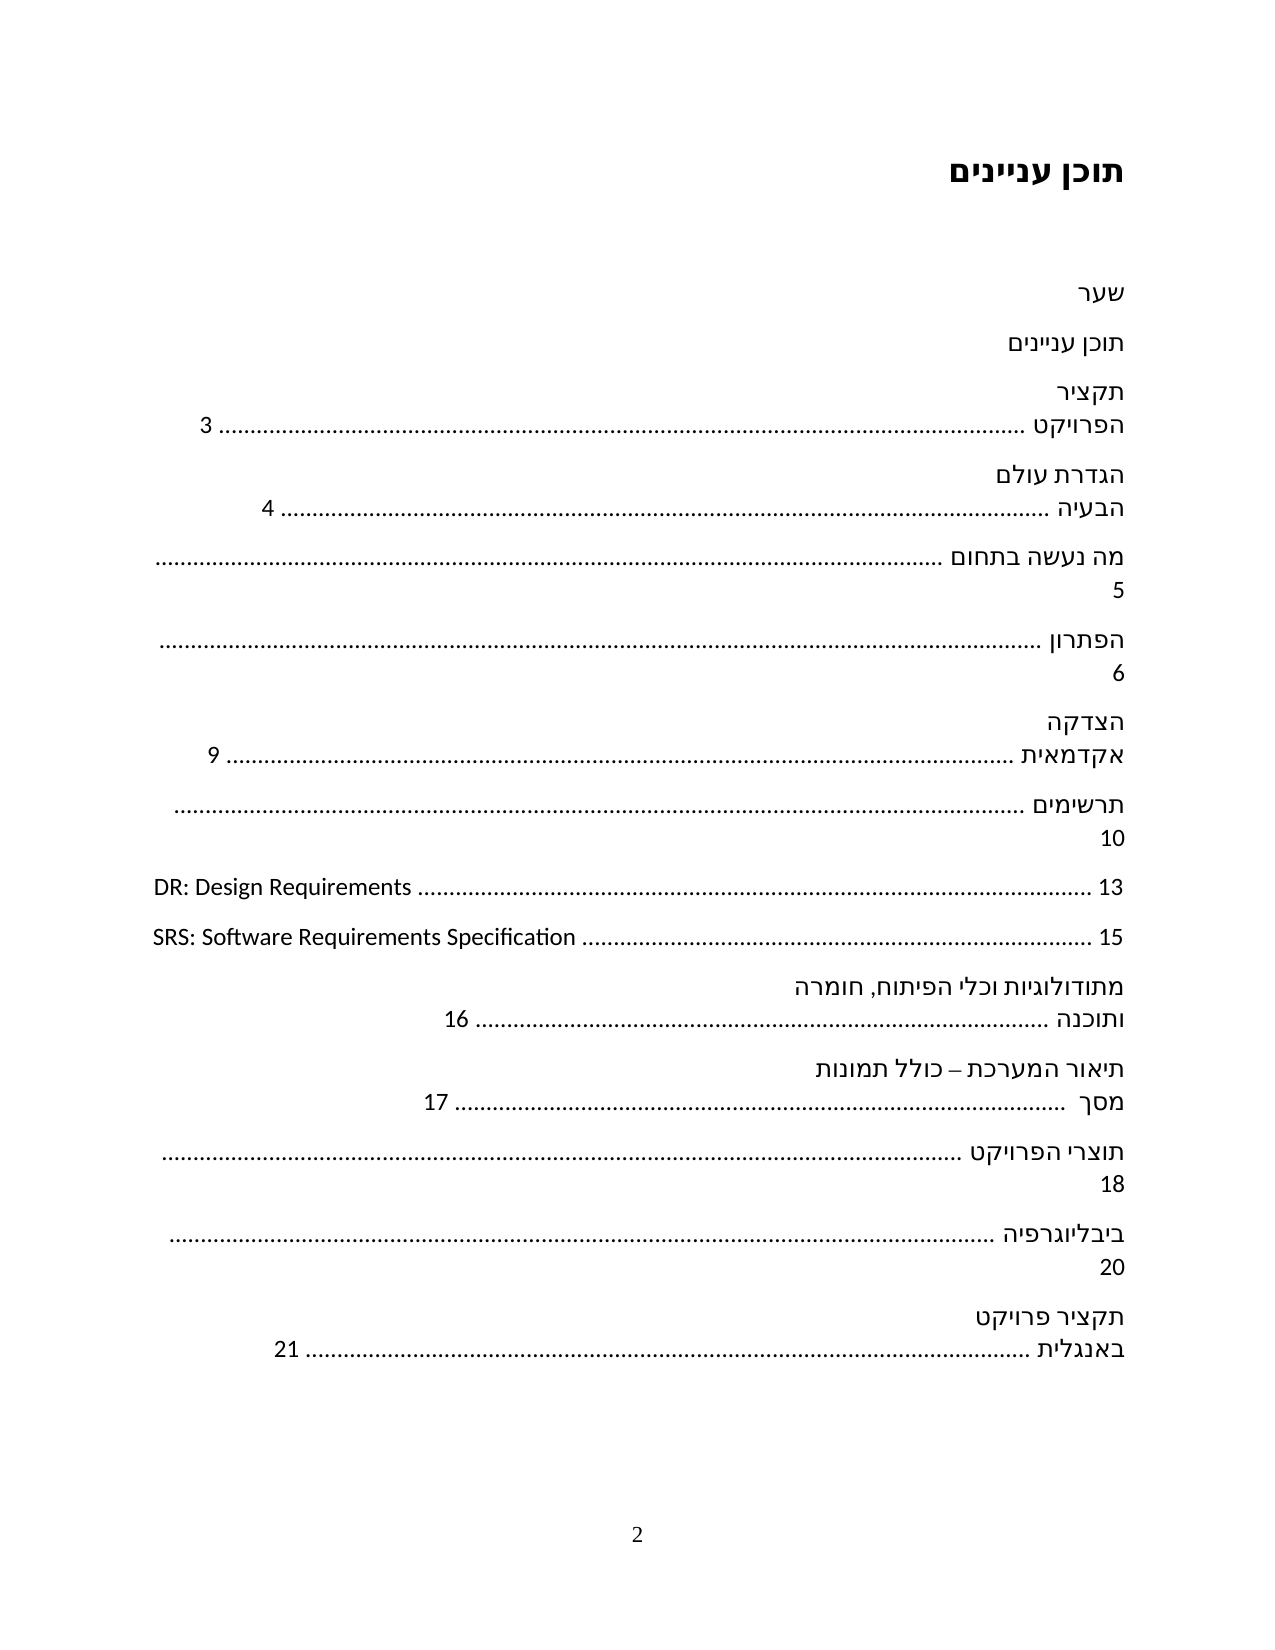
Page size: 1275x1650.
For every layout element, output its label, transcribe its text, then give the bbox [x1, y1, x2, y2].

text תרשימים ....................................................................................................................................... 10 [150, 789, 1125, 852]
text תוכן עניינים [150, 327, 1125, 357]
text תיאור המערכת – כולל תמונות מסך ................................................................................................. 17 [150, 1053, 1125, 1117]
text שער [150, 277, 1125, 308]
text SRS: Software Requirements Specification ................................................................................. 15 [150, 921, 1125, 952]
text מתודולוגיות וכלי הפיתוח, חומרה ותוכנה ........................................................................................... 16 [150, 971, 1125, 1034]
text ביבליוגרפיה ................................................................................................................................... 20 [150, 1218, 1125, 1282]
text מה נעשה בתחום ............................................................................................................................. 5 [150, 541, 1125, 605]
text תוכן עניינים [150, 150, 1125, 191]
text תקציר פרויקט באנגלית ................................................................................................................... 21 [150, 1301, 1125, 1364]
text תקציר הפרויקט ................................................................................................................................ 3 [150, 376, 1125, 440]
text הצדקה אקדמאית ............................................................................................................................. 9 [150, 706, 1125, 770]
text תוצרי הפרויקט ............................................................................................................................... 18 [150, 1136, 1125, 1199]
text DR: Design Requirements ........................................................................................................... 13 [150, 871, 1125, 902]
text הגדרת עולם הבעיה .......................................................................................................................... 4 [150, 459, 1125, 522]
text הפתרון ............................................................................................................................................ 6 [150, 624, 1125, 687]
